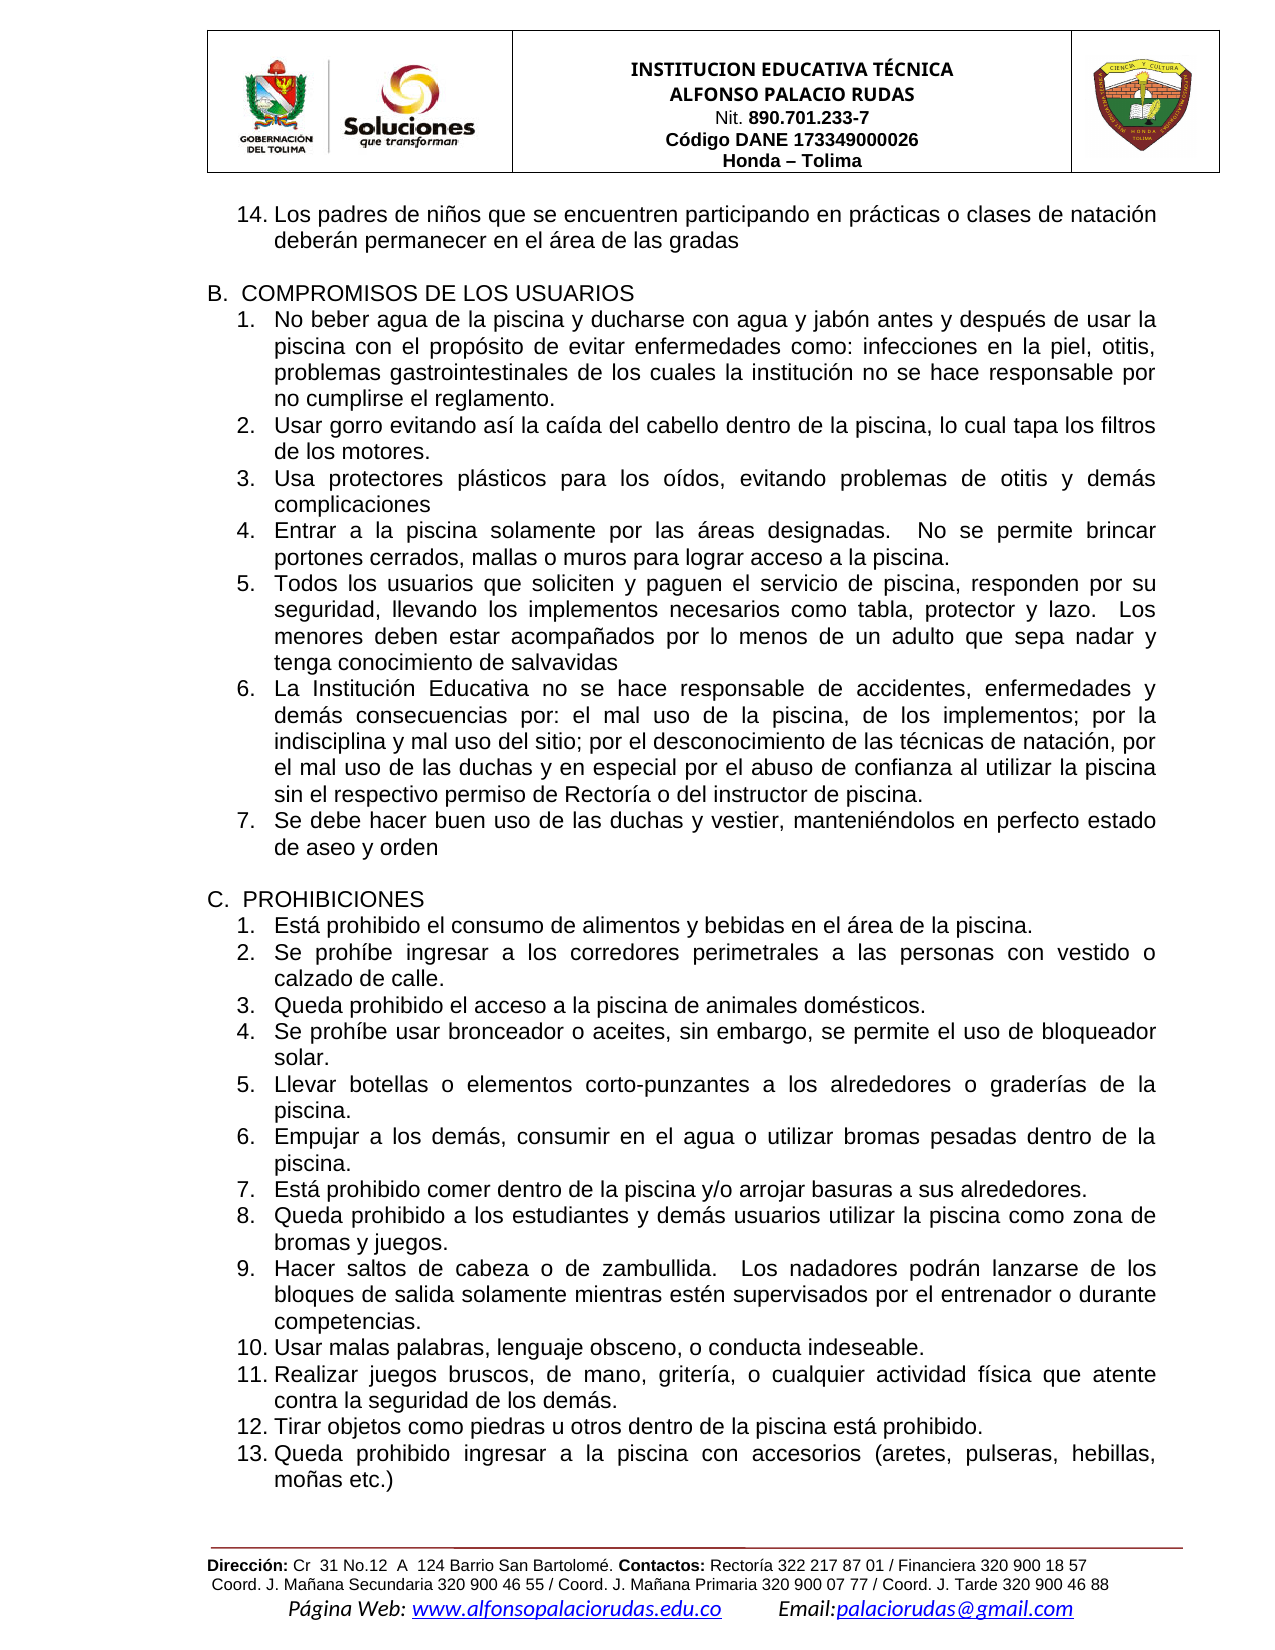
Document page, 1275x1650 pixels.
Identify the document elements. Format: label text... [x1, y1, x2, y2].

picture [238, 50, 480, 155]
list Los padres de niños que se encuentren participando en prácticas o clases de natación deberán permanecer en el área de las gradas [236, 201, 1157, 254]
text C. PROHIBICIONES [207, 886, 1157, 912]
list Entrar a la piscina solamente por las áreas designadas. No se permite brincar portones cerrados, mallas o muros para lograr acceso a la piscina. [236, 517, 1157, 570]
list Está prohibido comer dentro de la piscina y/o arrojar basuras a sus alrededores. [236, 1176, 1157, 1202]
list Queda prohibido el acceso a la piscina de animales domésticos. [236, 992, 1157, 1018]
list Usar gorro evitando así la caída del cabello dentro de la piscina, lo cual tapa los filtros de los motores. [236, 412, 1157, 464]
list Todos los usuarios que soliciten y paguen el servicio de piscina, responden por su seguridad, llevando los implementos necesarios como tabla, protector y lazo. Los menores deben estar acompañados por lo menos de un adulto que sepa nadar y tenga conocimiento de salvavidas [236, 570, 1157, 675]
list Queda prohibido a los estudiantes y demás usuarios utilizar la piscina como zona de bromas y juegos. [236, 1202, 1157, 1255]
list La Institución Educativa no se hace responsable de accidentes, enfermedades y demás consecuencias por: el mal uso de la piscina, de los implementos; por la indisciplina y mal uso del sitio; por el desconocimiento de las técnicas de natación, por el mal uso de las duchas y en especial por el abuso de confianza al utilizar la piscina sin el respectivo permiso de Rectoría o del instructor de piscina. [236, 675, 1157, 807]
list Llevar botellas o elementos corto-punzantes a los alrededores o graderías de la piscina. [236, 1071, 1157, 1123]
list Queda prohibido ingresar a la piscina con accesorios (aretes, pulseras, hebillas, moñas etc.) [236, 1439, 1157, 1492]
list Tirar objetos como piedras u otros dentro de la piscina está prohibido. [236, 1413, 1157, 1439]
list Usar malas palabras, lenguaje obsceno, o conducta indeseable. [236, 1334, 1157, 1361]
list Hacer saltos de cabeza o de zambullida. Los nadadores podrán lanzarse de los bloques de salida solamente mientras estén supervisados por el entrenador o durante competencias. [236, 1255, 1157, 1334]
list Se prohíbe ingresar a los corredores perimetrales a las personas con vestido o calzado de calle. [236, 939, 1157, 992]
text B. COMPROMISOS DE LOS USUARIOS [207, 280, 1157, 306]
list No beber agua de la piscina y ducharse con agua y jabón antes y después de usar la piscina con el propósito de evitar enfermedades como: infecciones en la piel, otitis, problemas gastrointestinales de los cuales la institución no se hace responsable por no cumplirse el reglamento. [236, 306, 1157, 412]
list Usa protectores plásticos para los oídos, evitando problemas de otitis y demás complicaciones [236, 464, 1157, 517]
list Se debe hacer buen uso de las duchas y vestier, manteniéndolos en perfecto estado de aseo y orden [236, 807, 1157, 860]
list Realizar juegos bruscos, de mano, gritería, o cualquier actividad física que atente contra la seguridad de los demás. [236, 1361, 1157, 1413]
list Empujar a los demás, consumir en el agua o utilizar bromas pesadas dentro de la piscina. [236, 1123, 1157, 1176]
list Se prohíbe usar bronceador o aceites, sin embargo, se permite el uso de bloqueador solar. [236, 1018, 1157, 1071]
list Está prohibido el consumo de alimentos y bebidas en el área de la piscina. [236, 912, 1157, 939]
